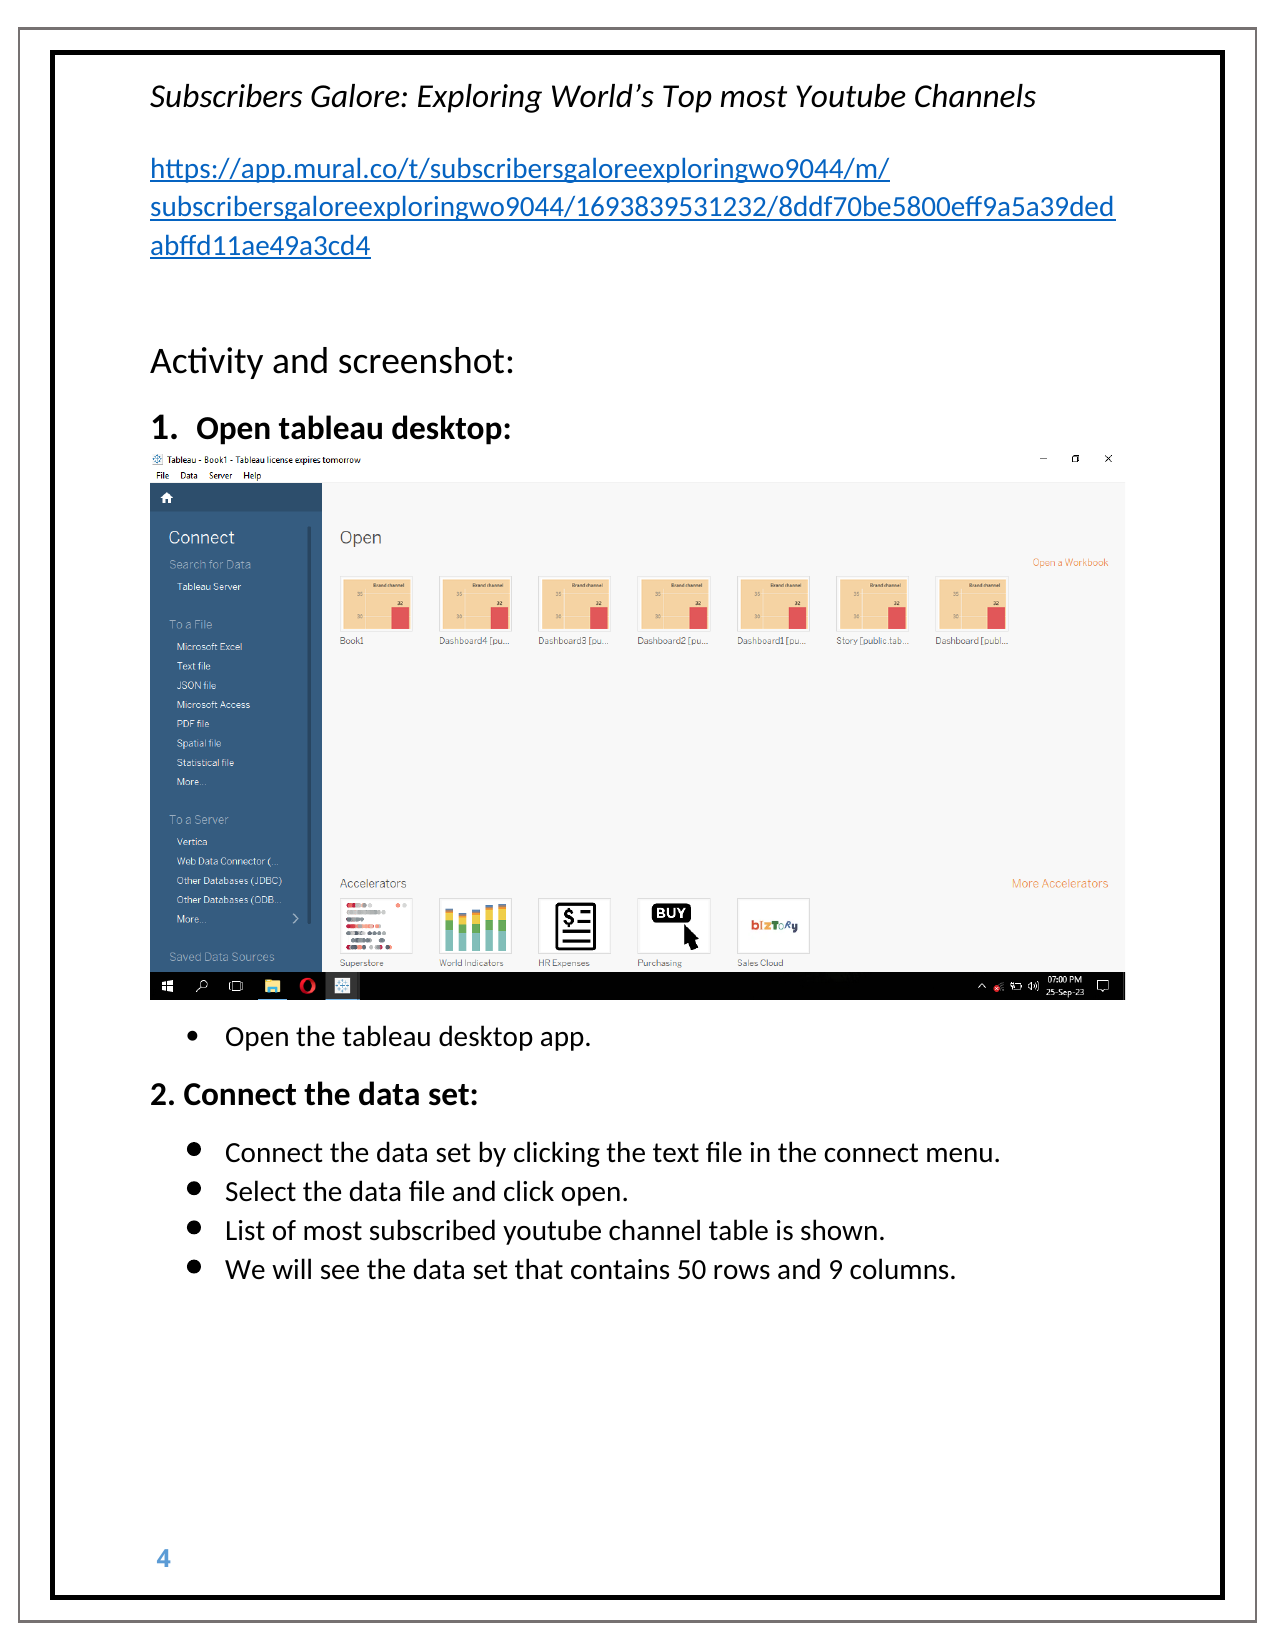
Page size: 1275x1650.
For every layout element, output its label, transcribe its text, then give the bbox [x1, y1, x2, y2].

list Select the data file and click open. [187, 1173, 1125, 1209]
text Activity and screenshot: [150, 337, 1125, 383]
list List of most subscribed youtube channel table is shown. [187, 1212, 1125, 1249]
list Open the tableau desktop app. [187, 1018, 1125, 1054]
list We will see the data set that contains 50 rows and 9 columns. [187, 1251, 1125, 1288]
picture [150, 451, 1125, 1000]
text 2. Connect the data set: [150, 1073, 1125, 1114]
text 1. Open tableau desktop: [150, 403, 1125, 451]
list Connect the data set by clicking the text file in the connect menu. [187, 1134, 1125, 1170]
text https://app.mural.co/t/subscribersgaloreexploringwo9044/m/subscribersgaloreexploringwo9044/1693839531232/8ddf70be5800eff9a5a39dedabffd11ae49a3cd4 [150, 150, 1125, 262]
